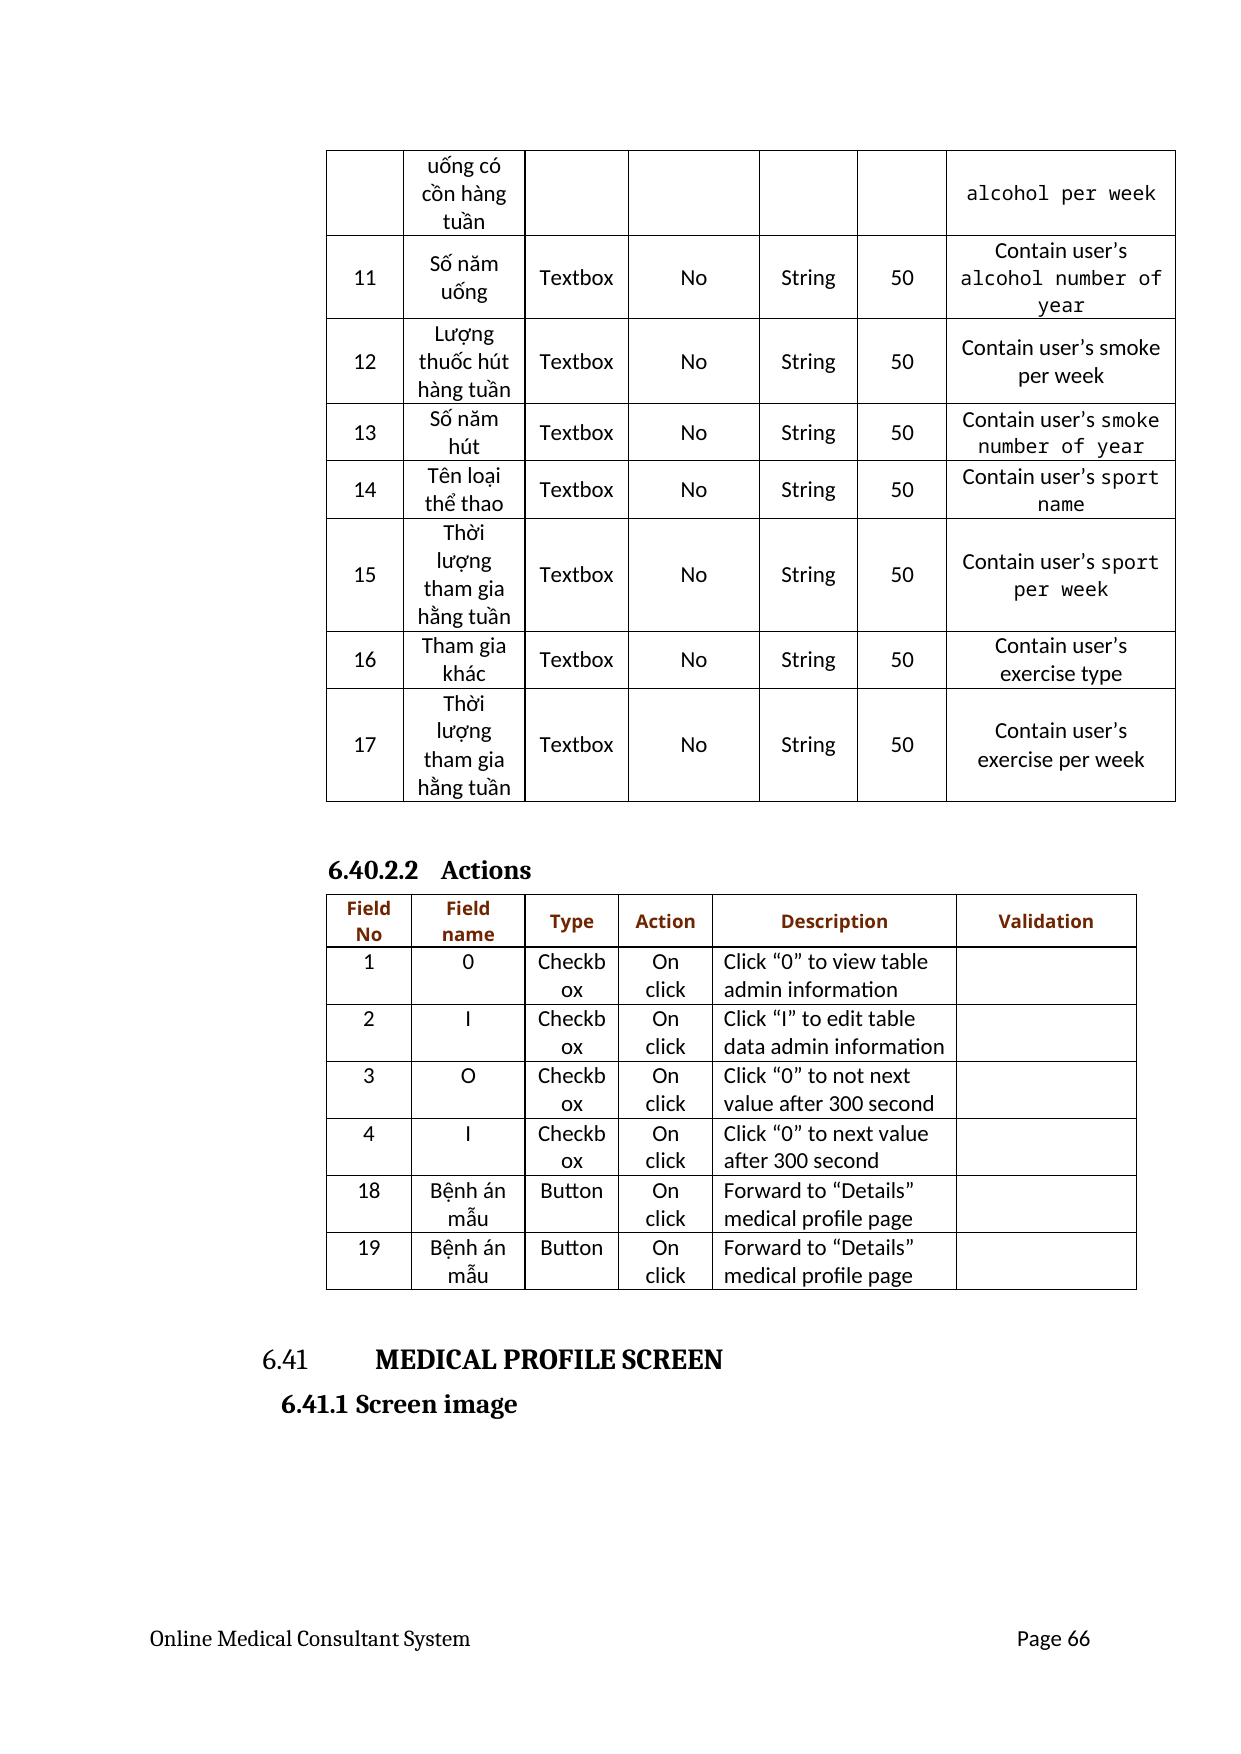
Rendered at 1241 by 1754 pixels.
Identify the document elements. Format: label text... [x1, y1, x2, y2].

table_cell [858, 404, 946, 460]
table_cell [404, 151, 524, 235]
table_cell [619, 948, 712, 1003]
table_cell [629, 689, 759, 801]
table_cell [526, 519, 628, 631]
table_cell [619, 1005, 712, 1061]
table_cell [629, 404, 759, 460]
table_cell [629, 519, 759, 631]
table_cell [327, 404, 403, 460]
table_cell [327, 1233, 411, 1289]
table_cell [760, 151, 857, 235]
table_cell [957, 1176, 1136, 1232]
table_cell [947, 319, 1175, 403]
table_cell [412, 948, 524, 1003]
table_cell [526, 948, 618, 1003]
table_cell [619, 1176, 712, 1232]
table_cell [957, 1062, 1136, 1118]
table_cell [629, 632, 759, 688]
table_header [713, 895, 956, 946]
subtitle Actions [328, 855, 1090, 886]
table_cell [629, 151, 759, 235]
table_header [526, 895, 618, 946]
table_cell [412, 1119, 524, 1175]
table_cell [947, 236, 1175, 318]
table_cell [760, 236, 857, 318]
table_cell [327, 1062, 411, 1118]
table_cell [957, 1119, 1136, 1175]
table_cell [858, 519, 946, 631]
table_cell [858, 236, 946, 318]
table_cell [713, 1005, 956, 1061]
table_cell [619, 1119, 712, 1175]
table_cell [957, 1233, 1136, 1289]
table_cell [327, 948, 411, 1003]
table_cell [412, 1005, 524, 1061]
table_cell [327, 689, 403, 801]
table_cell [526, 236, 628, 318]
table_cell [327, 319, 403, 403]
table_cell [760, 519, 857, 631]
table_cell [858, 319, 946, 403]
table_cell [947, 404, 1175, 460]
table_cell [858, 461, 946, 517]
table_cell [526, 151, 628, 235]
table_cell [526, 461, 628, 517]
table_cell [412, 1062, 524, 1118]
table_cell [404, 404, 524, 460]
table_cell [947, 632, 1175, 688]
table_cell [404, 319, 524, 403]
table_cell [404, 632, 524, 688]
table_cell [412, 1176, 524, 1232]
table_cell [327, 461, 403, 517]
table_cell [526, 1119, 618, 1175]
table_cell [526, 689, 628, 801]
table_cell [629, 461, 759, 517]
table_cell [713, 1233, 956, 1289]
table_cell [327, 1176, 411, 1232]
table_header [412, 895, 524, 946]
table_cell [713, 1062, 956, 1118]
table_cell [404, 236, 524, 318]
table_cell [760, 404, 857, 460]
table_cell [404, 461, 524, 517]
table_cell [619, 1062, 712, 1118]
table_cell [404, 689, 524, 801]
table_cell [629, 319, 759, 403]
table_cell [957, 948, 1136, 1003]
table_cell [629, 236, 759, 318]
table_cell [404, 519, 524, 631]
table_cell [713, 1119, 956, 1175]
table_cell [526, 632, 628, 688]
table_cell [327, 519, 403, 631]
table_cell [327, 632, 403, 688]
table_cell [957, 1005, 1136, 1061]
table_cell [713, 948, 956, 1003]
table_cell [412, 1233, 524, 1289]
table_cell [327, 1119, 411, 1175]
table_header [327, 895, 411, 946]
subtitle Screen image [281, 1389, 1090, 1420]
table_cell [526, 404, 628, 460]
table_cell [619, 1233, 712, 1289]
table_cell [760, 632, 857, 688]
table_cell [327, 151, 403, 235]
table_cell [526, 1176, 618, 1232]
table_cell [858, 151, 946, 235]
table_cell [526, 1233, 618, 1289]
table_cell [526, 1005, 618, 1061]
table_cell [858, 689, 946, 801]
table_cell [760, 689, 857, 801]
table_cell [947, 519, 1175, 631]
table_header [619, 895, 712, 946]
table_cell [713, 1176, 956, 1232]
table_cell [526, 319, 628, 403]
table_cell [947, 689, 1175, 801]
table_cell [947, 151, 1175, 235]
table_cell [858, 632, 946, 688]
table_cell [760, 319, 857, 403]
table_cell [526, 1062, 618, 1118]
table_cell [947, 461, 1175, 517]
subtitle MEDICAL PROFILE SCREEN [262, 1343, 1090, 1376]
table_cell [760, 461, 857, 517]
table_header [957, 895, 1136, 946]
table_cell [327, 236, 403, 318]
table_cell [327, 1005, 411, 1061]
